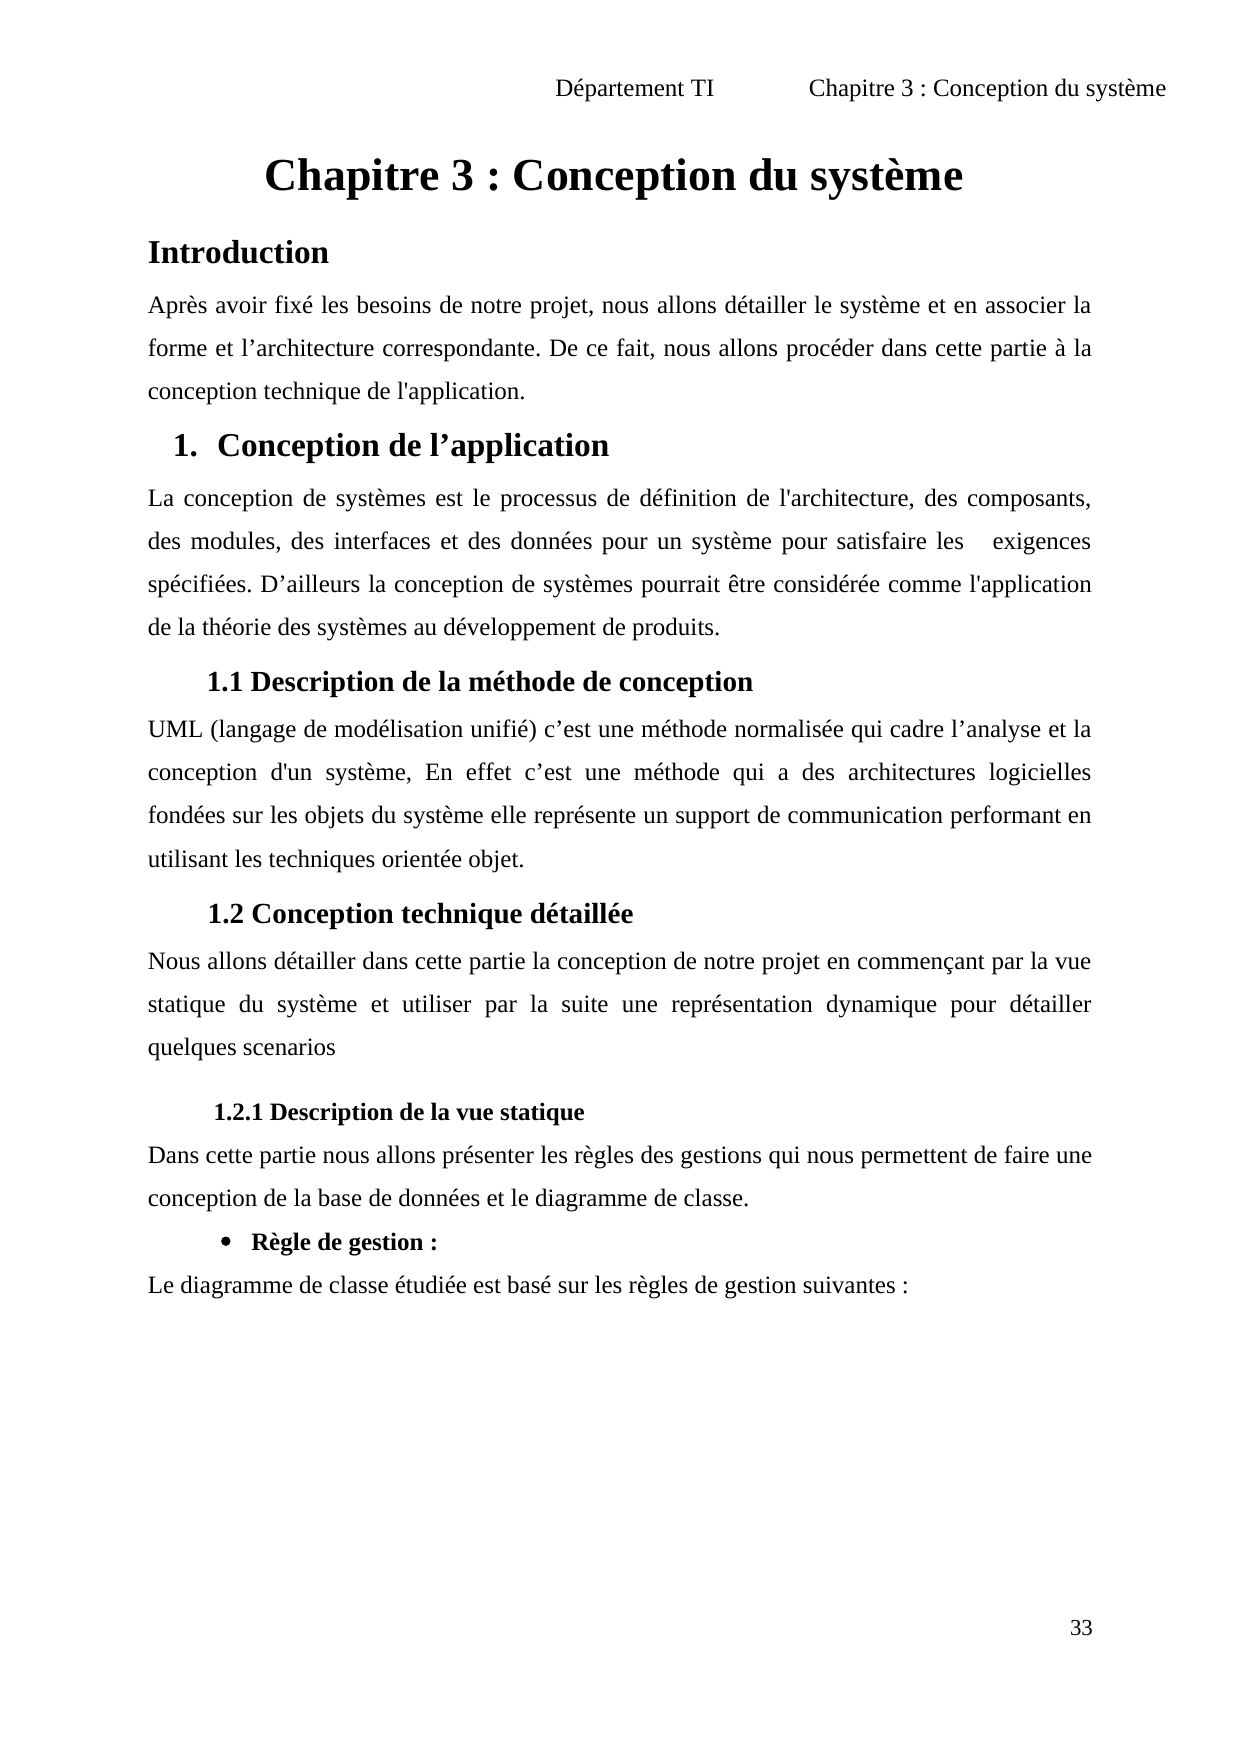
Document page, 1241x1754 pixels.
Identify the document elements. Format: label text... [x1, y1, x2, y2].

text UML (langage de modélisation unifié) c’est une méthode normalisée qui cadre l’analyse et la conception d'un système, En effet c’est une méthode qui a des architectures logicielles fondées sur les objets du système elle représente un support de communication performant en utilisant les techniques orientée objet. [148, 714, 1093, 872]
text La conception de systèmes est le processus de définition de l'architecture, des composants, des modules, des interfaces et des données pour un système pour satisfaire les exigences spécifiées. D’ailleurs la conception de systèmes pourrait être considérée comme l'application de la théorie des systèmes au développement de produits. [148, 483, 1093, 641]
subtitle Introduction [148, 232, 1080, 271]
text Chapitre 3 : Conception du système [148, 148, 1080, 200]
subtitle 1.2 Conception technique détaillée [207, 896, 634, 929]
subtitle 1.2.1 Description de la vue statique [213, 1097, 1093, 1126]
text Nous allons détailler dans cette partie la conception de notre projet en commençant par la vue statique du système et utiliser par la suite une représentation dynamique pour détailler quelques scenarios [148, 946, 1093, 1061]
text Après avoir fixé les besoins de notre projet, nous allons détailler le système et en associer la forme et l’architecture correspondante. De ce fait, nous allons procéder dans cette partie à la conception technique de l'application. [148, 290, 1093, 405]
list Règle de gestion : [221, 1227, 1093, 1255]
subtitle Conception de l’application [74, 425, 708, 463]
subtitle 1.1 Description de la méthode de conception [207, 664, 782, 698]
text Le diagramme de classe étudiée est basé sur les règles de gestion suivantes : [148, 1270, 1093, 1298]
text Dans cette partie nous allons présenter les règles des gestions qui nous permettent de faire une conception de la base de données et le diagramme de classe. [148, 1140, 1093, 1212]
